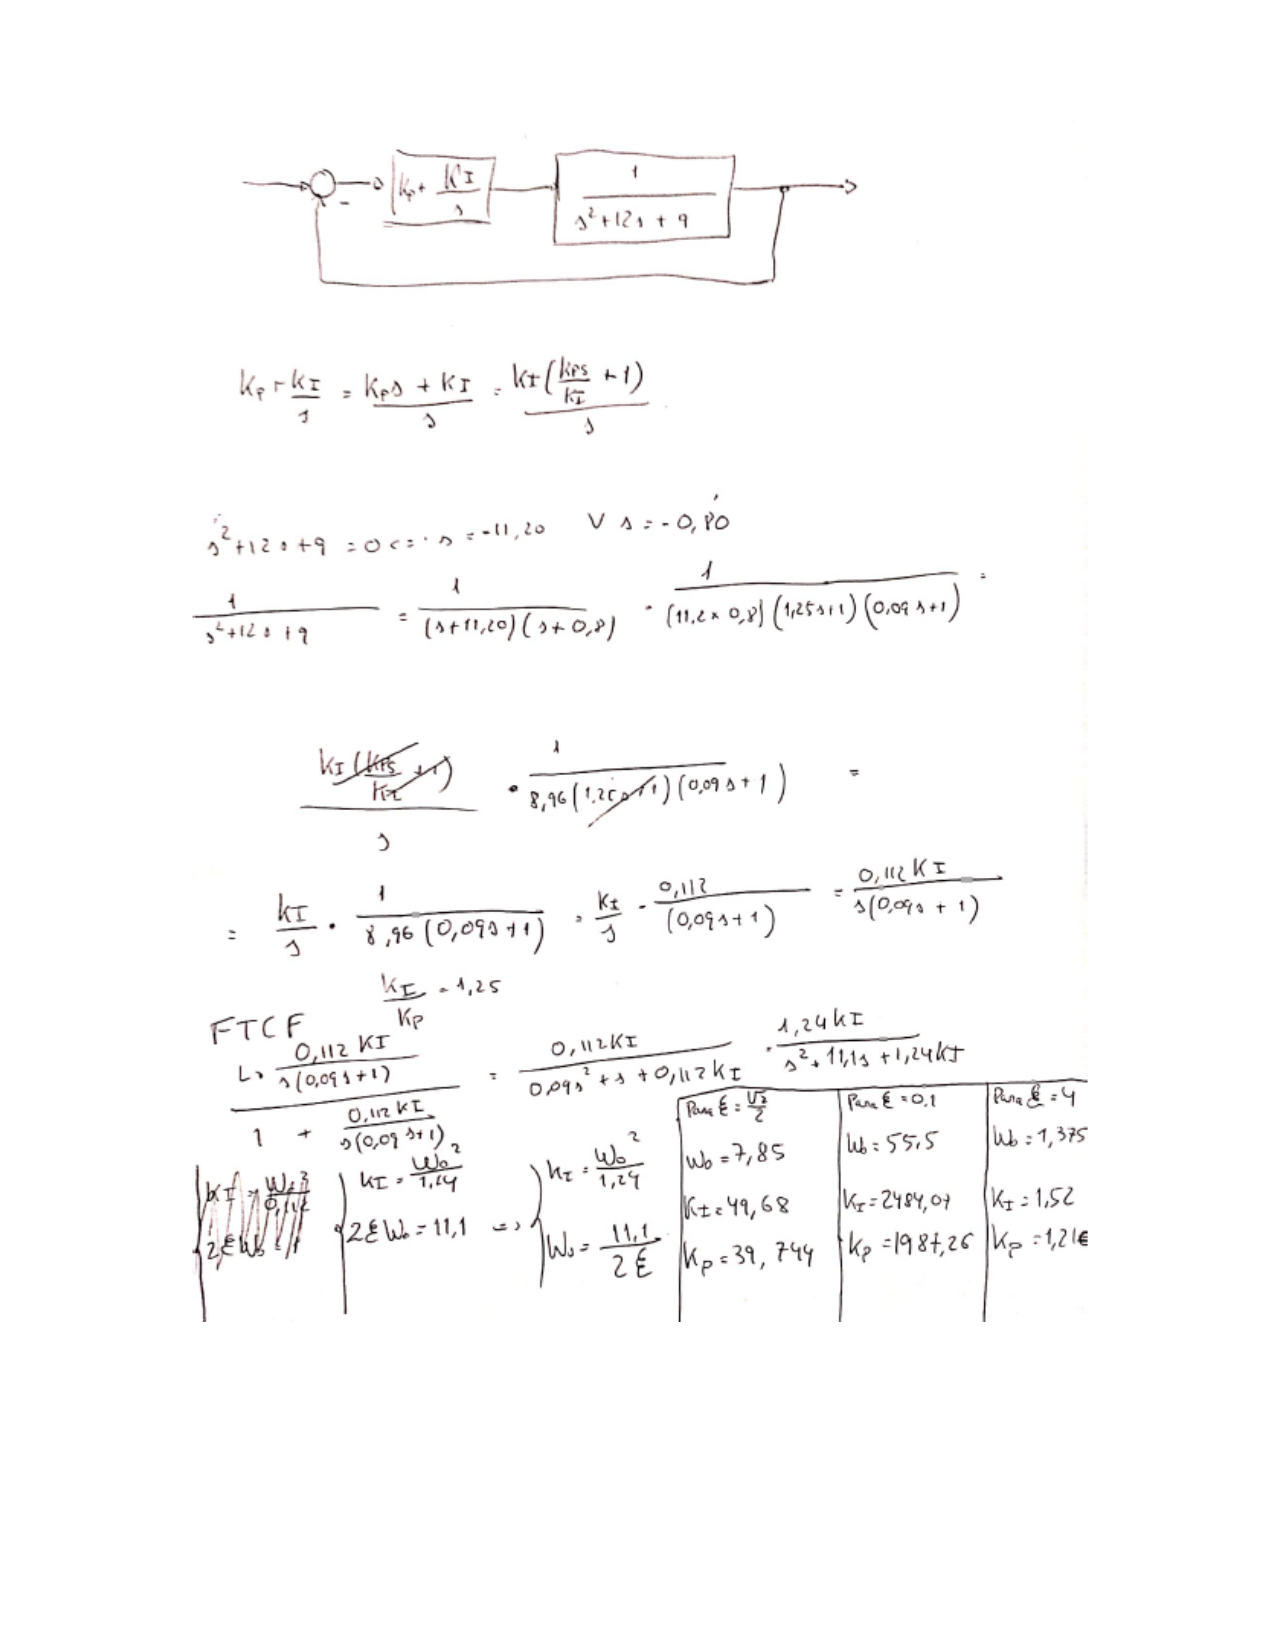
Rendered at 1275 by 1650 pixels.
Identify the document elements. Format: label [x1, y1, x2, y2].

picture [150, 118, 1125, 1322]
